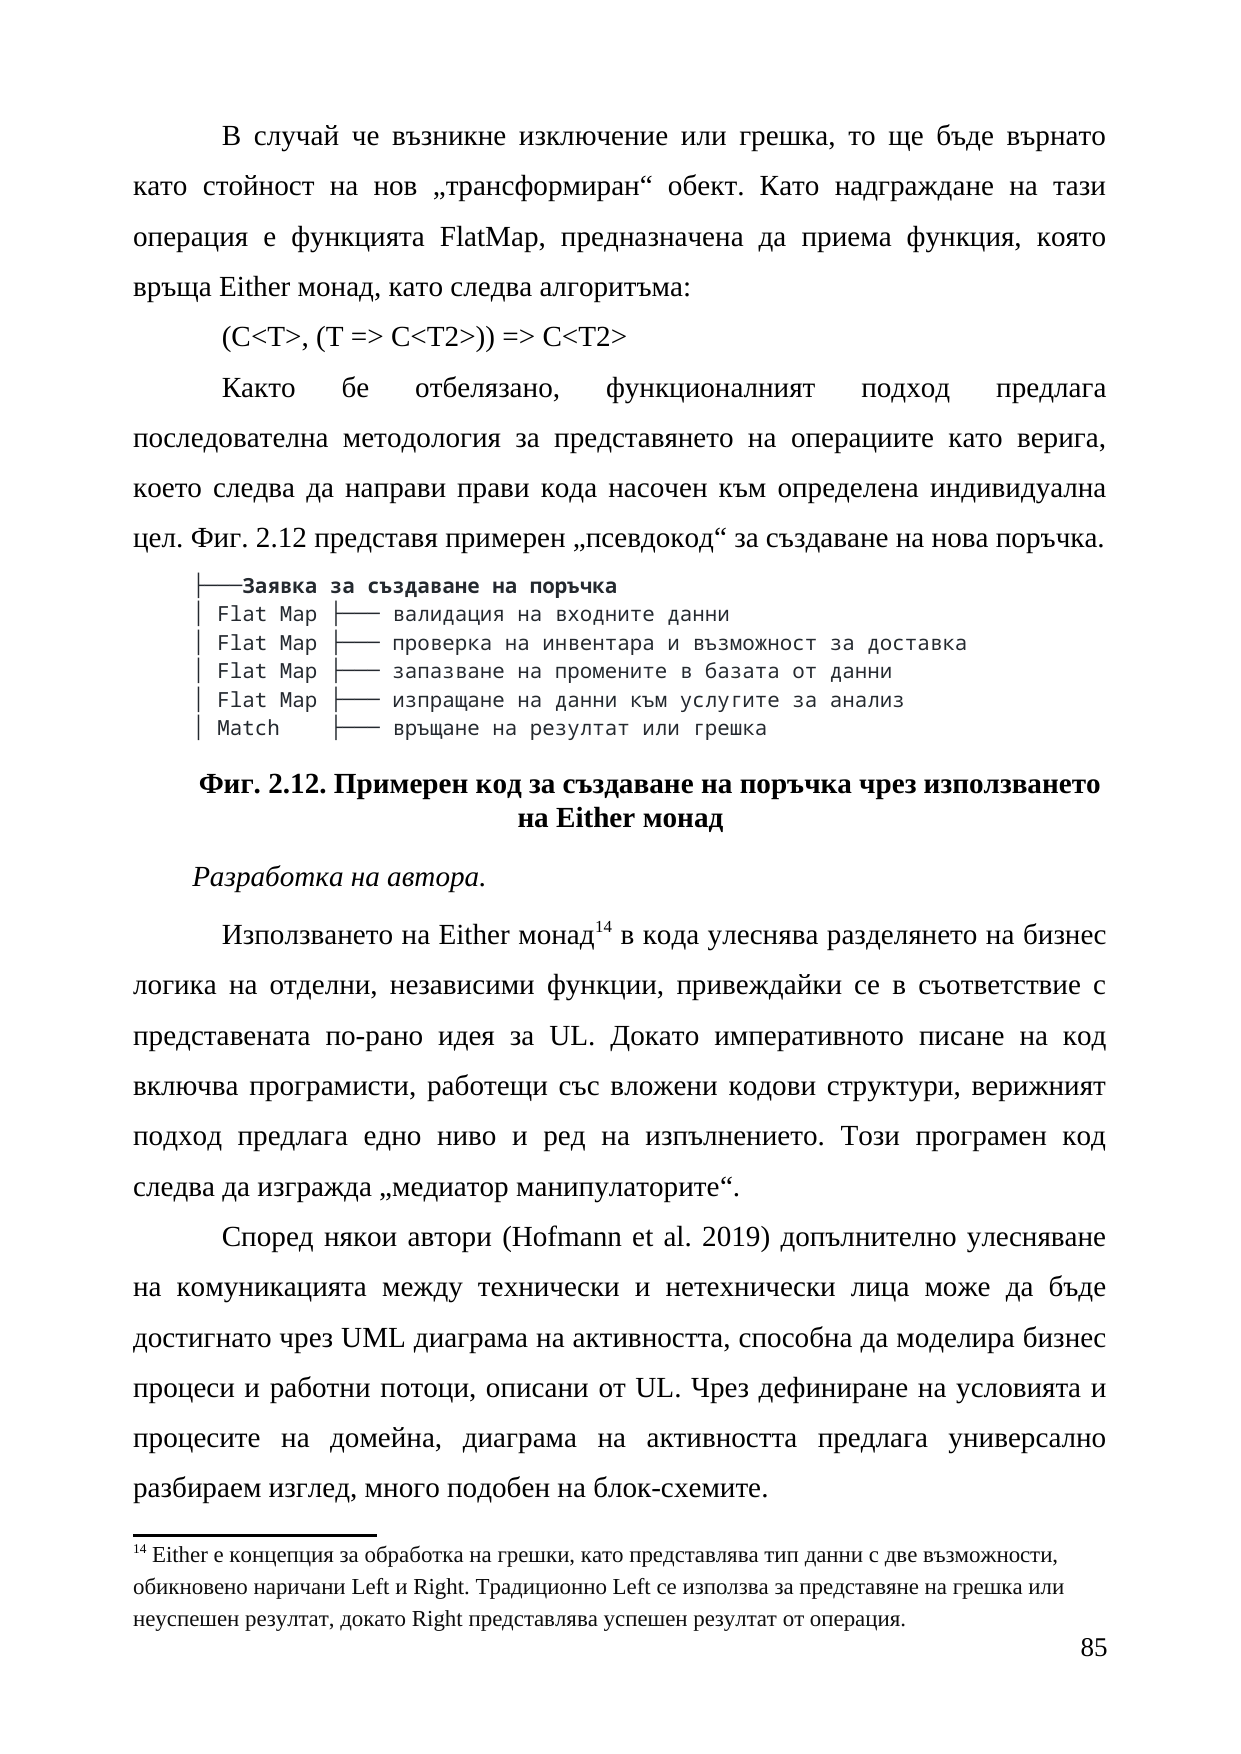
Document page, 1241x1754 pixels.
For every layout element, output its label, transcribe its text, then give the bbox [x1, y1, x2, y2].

title Разработка на автора. [133, 859, 1107, 892]
text (C<T>, (T => C<T2>)) => C<T2> [133, 319, 1107, 353]
text Според някои автори (Hofmann et al. 2019) допълнително улесняване на комуникацията между технически и нетехнически лица може да бъде достигнато чрез UML диаграма на активността, способна да моделира бизнес процеси и работни потоци, описани от UL. Чрез дефиниране на условията и процесите на домейна, диаграма на активността предлага универсално разбираем изглед, много подобен на блок-схемите. [133, 1219, 1107, 1504]
text │ Flat Map ├─── валидация на входните данни [133, 599, 1107, 628]
text ├───Заявка за създаване на поръчка [133, 571, 1107, 599]
text │ Flat Map ├─── проверка на инвентара и възможност за доставка [133, 628, 1107, 656]
text Използването на Either монад в кода улеснява разделянето на бизнес логика на отделни, независими функции, привеждайки се в съответствие с представената по-рано идея за UL. Докато императивното писане на код включва програмисти, работещи със вложени кодови структури, верижният подход предлага едно ниво и ред на изпълнението. Този програмен код следва да изгражда „медиатор манипулаторите“. [133, 917, 1107, 1202]
text Както бе отбелязано, функционалният подход предлага последователна методология за представянето на операциите като верига, което следва да направи прави кода насочен към определена индивидуална цел. Фиг. 2.12 представя примерен „псевдокод“ за създаване на нова поръчка. [133, 370, 1107, 554]
title Фиг. 2.12. Примерен код за създаване на поръчка чрез използването на Either монад [133, 767, 1107, 834]
text │ Flat Map ├─── изпращане на данни към услугите за анализ [133, 685, 1107, 713]
text │ Match ├─── връщане на резултат или грешка [133, 713, 1107, 742]
text В случай че възникне изключение или грешка, то ще бъде върнато като стойност на нов „трансформиран“ обект. Като надграждане на тази операция е функцията FlatMap, предназначена да приема функция, която връща Either монад, като следва алгоритъма: [133, 118, 1107, 303]
text │ Flat Map ├─── запазване на промените в базата от данни [133, 656, 1107, 685]
